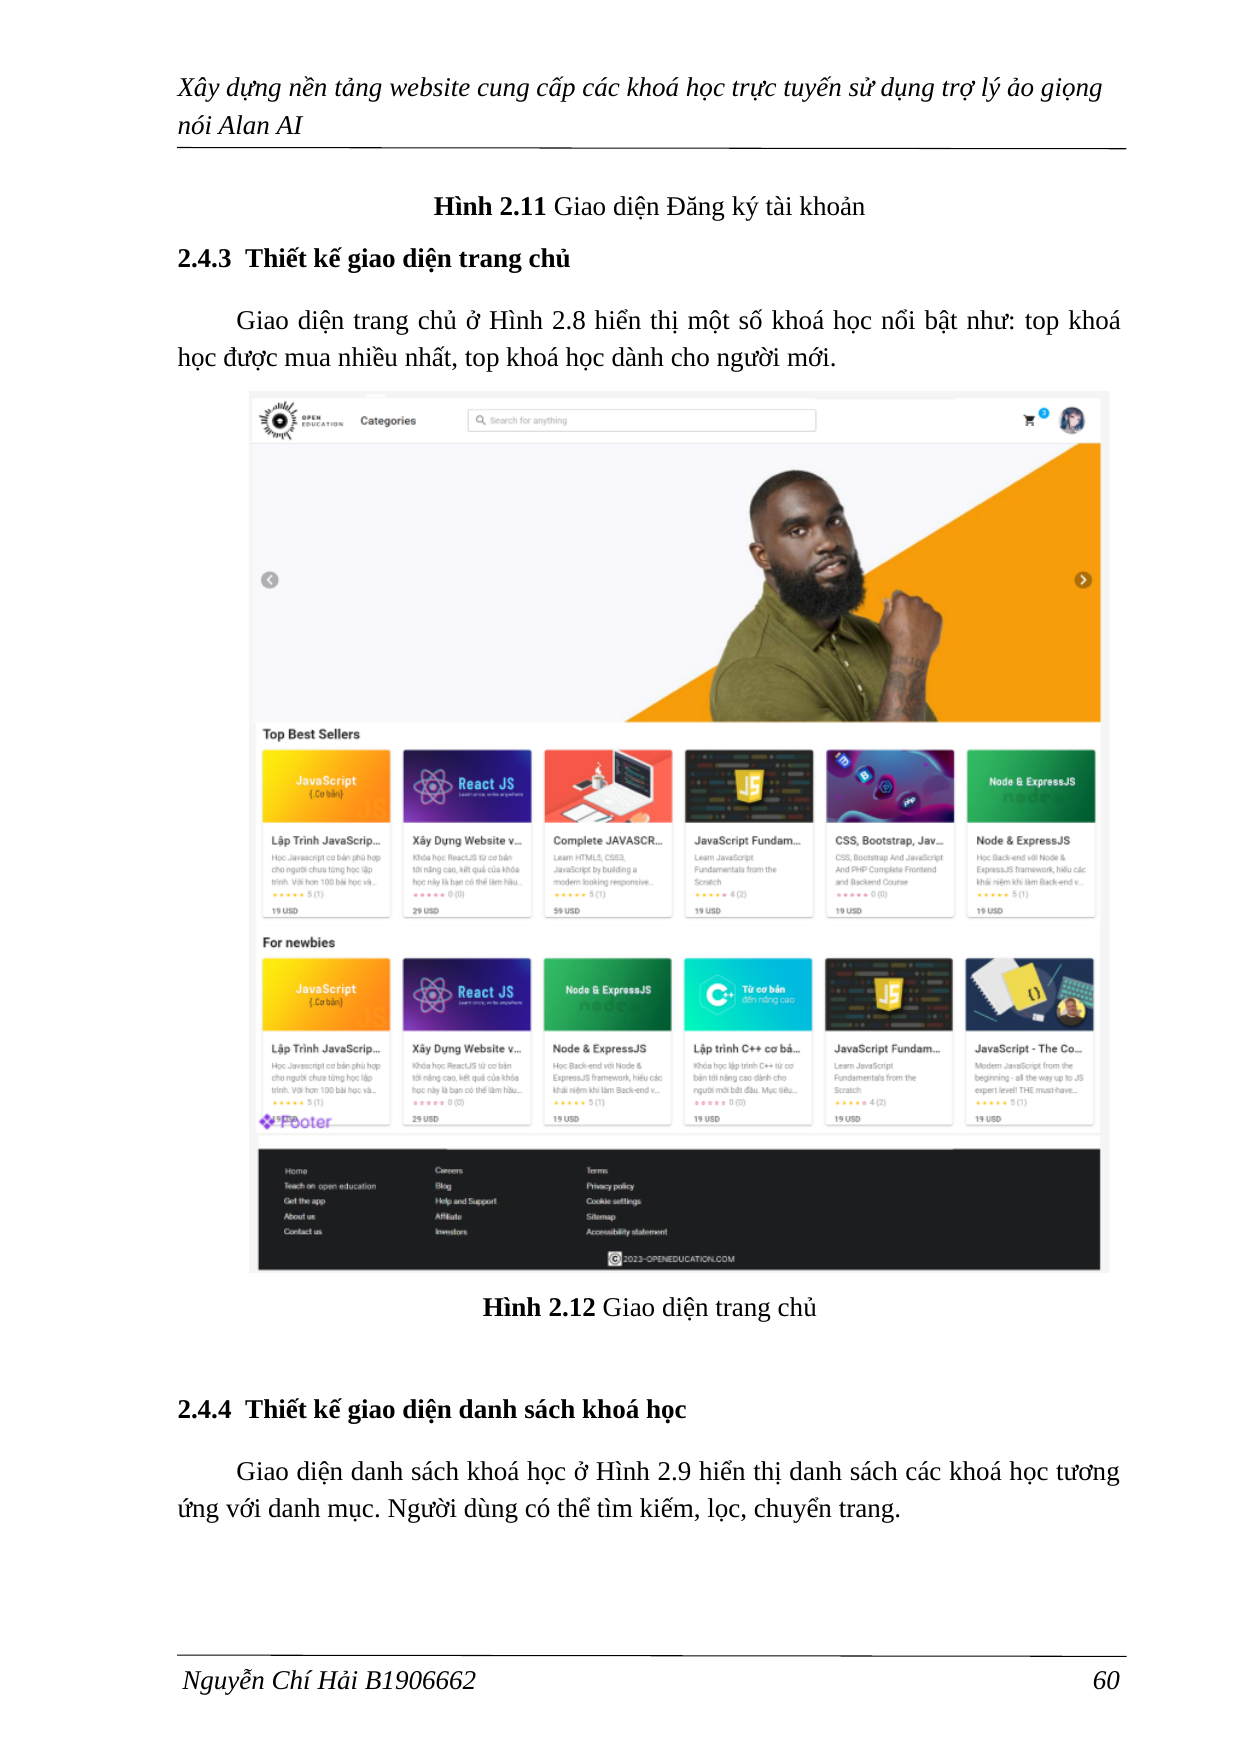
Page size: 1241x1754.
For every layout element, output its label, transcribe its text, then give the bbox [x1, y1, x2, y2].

picture [248, 391, 1110, 1273]
text Giao diện trang chủ ở Hình 2.8 hiển thị một số khoá học nổi bật như: top khoá học được mua nhiều nhất, top khoá học dành cho người mới. [177, 304, 1122, 372]
subtitle Thiết kế giao diện trang chủ [177, 242, 1122, 273]
text Giao diện danh sách khoá học ở Hình 2.9 hiển thị danh sách các khoá học tương ứng với danh mục. Người dùng có thể tìm kiếm, lọc, chuyển trang. [177, 1455, 1122, 1523]
subtitle Thiết kế giao diện danh sách khoá học [177, 1393, 1122, 1424]
